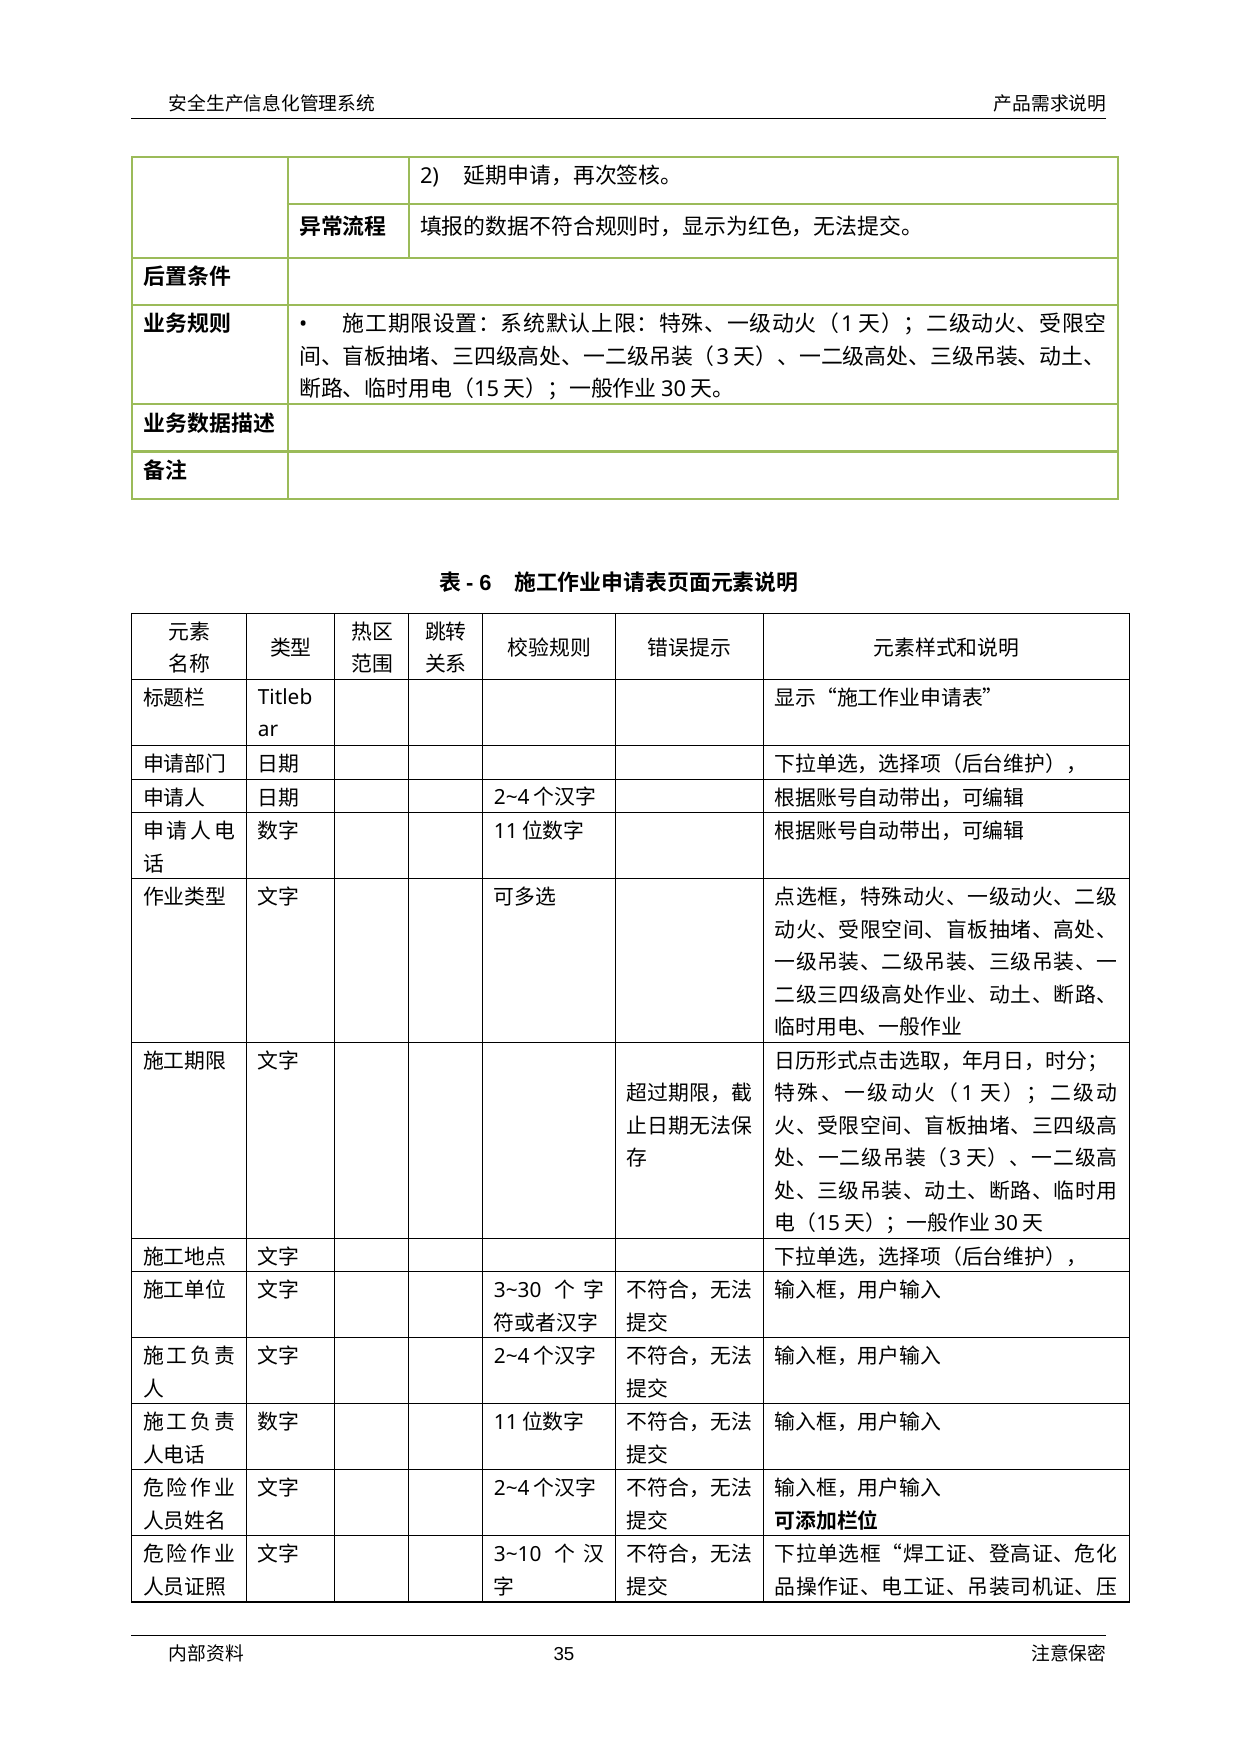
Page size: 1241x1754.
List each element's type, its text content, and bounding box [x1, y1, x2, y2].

table_cell • 施工期限设置：系统默认上限：特殊、一级动火（1天）；二级动火、受限空间、盲板抽堵、三四级高处、一二级吊装（3天）、一二级高处、三级吊装、动土、断路、临时用电（15天）；一般作业30天。 [289, 306, 1117, 403]
table_header 元素样式和说明 [764, 614, 1129, 679]
table_cell [335, 1404, 408, 1469]
table_cell 文字 [247, 1043, 334, 1238]
table_cell [616, 780, 763, 812]
table_header 元素 名称 [132, 614, 246, 679]
table_cell [409, 1404, 482, 1469]
table_cell 日期 [247, 746, 334, 778]
table_cell 11位数字 [483, 1404, 615, 1469]
table_header 错误提示 [616, 614, 763, 679]
table_cell [616, 879, 763, 1042]
table_cell [483, 746, 615, 778]
table_cell 文字 [247, 1536, 334, 1601]
table_cell [335, 1536, 408, 1601]
table_cell [335, 1043, 408, 1238]
table_cell 申请人电话 [132, 813, 246, 878]
table_cell [289, 259, 1117, 304]
table_cell 异常流程 [289, 205, 408, 257]
table_cell 施工负责人电话 [132, 1404, 246, 1469]
table_cell [335, 1470, 408, 1535]
table_header 校验规则 [483, 614, 615, 679]
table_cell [764, 1536, 1129, 1601]
table_cell 文字 [247, 879, 334, 1042]
table_cell 施工单位 [132, 1272, 246, 1337]
table_cell 施工地点 [132, 1239, 246, 1271]
table_cell [409, 680, 482, 745]
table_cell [410, 158, 1117, 203]
table_cell 11位数字 [483, 813, 615, 878]
table_cell [409, 780, 482, 812]
table_cell [335, 879, 408, 1042]
table_cell 日历形式点击选取，年月日，时分； 特殊、一级动火（1天）；二级动火、受限空间、盲板抽堵、三四级高处、一二级吊装（3天）、一二级高处、三级吊装、动土、断路、临时用电（15天）；一般作业30天 [764, 1043, 1129, 1238]
table_cell [335, 746, 408, 778]
table_cell 标题栏 [132, 680, 246, 745]
table_cell 3~30个字符或者汉字 [483, 1272, 615, 1337]
table_cell 输入框，用户输入 [764, 1338, 1129, 1403]
table_cell [289, 453, 1117, 497]
table_cell [483, 680, 615, 745]
table_cell 输入框，用户输入 可添加栏位 [764, 1470, 1129, 1535]
table_cell 日期 [247, 780, 334, 812]
table_cell 数字 [247, 1404, 334, 1469]
table_cell 文字 [247, 1272, 334, 1337]
table_cell [335, 1239, 408, 1271]
table_cell 下拉单选，选择项（后台维护）， [764, 1239, 1129, 1271]
table_cell 3~10个汉字 [483, 1536, 615, 1601]
table_cell 输入框，用户输入 [764, 1272, 1129, 1337]
table_cell [409, 1536, 482, 1601]
table_cell [616, 813, 763, 878]
table_cell 扩展流程 [289, 158, 408, 203]
table_cell [483, 1043, 615, 1238]
table_cell 不符合，无法提交 [616, 1404, 763, 1469]
table_cell Titlebar [247, 680, 334, 745]
table_cell 文字 [247, 1338, 334, 1403]
table_cell [289, 405, 1117, 450]
table_cell 申请人 [132, 780, 246, 812]
table_cell 业务规则 [133, 306, 287, 403]
table_cell 后置条件 [133, 259, 287, 304]
table_cell 不符合，无法提交 [616, 1272, 763, 1337]
table_cell 申请部门 [132, 746, 246, 778]
table_header 热区 范围 [335, 614, 408, 679]
table_cell [409, 1338, 482, 1403]
table_cell 数字 [247, 813, 334, 878]
table_cell [409, 1272, 482, 1337]
table_cell [616, 1239, 763, 1271]
text 施工作业申请表页面元素说明 [131, 564, 1106, 597]
table_cell 危险作业人员证照 [132, 1536, 246, 1601]
table_cell 填报的数据不符合规则时，显示为红色，无法提交。 [410, 205, 1117, 257]
table_cell 2~4个汉字 [483, 1338, 615, 1403]
table_cell [409, 813, 482, 878]
table_cell 不符合，无法提交 [616, 1470, 763, 1535]
table_cell 不符合，无法提交 [616, 1536, 763, 1601]
table_cell [409, 879, 482, 1042]
table_cell [483, 1239, 615, 1271]
table_cell 下拉单选，选择项（后台维护）， [764, 746, 1129, 778]
table_cell 业务数据描述 [133, 405, 287, 450]
table_cell [335, 1338, 408, 1403]
table_cell [409, 746, 482, 778]
table_cell 输入框，用户输入 [764, 1404, 1129, 1469]
table_cell 不符合，无法提交 [616, 1338, 763, 1403]
table_cell 文字 [247, 1470, 334, 1535]
table_cell 施工负责人 [132, 1338, 246, 1403]
table_cell 2~4个汉字 [483, 780, 615, 812]
table_cell 2~4个汉字 [483, 1470, 615, 1535]
table_cell 危险作业人员姓名 [132, 1470, 246, 1535]
table_cell 施工期限 [132, 1043, 246, 1238]
table_cell [616, 746, 763, 778]
table_cell 根据账号自动带出，可编辑 [764, 813, 1129, 878]
table_cell [409, 1239, 482, 1271]
table_cell [409, 1043, 482, 1238]
table_header 跳转 关系 [409, 614, 482, 679]
table_cell 作业类型 [132, 879, 246, 1042]
table_cell 根据账号自动带出，可编辑 [764, 780, 1129, 812]
table_cell [616, 680, 763, 745]
table_cell 点选框，特殊动火、一级动火、二级动火、受限空间、盲板抽堵、高处、一级吊装、二级吊装、三级吊装、一二级三四级高处作业、动土、断路、临时用电、一般作业 [764, 879, 1129, 1042]
table_cell 文字 [247, 1239, 334, 1271]
table_cell [335, 780, 408, 812]
table_cell [335, 1272, 408, 1337]
table_cell 可多选 [483, 879, 615, 1042]
table_cell [335, 813, 408, 878]
table_cell 超过期限，截止日期无法保存 [616, 1043, 763, 1238]
table_cell 显示“施工作业申请表” [764, 680, 1129, 745]
table_cell [335, 680, 408, 745]
table_header 类型 [247, 614, 334, 679]
table_cell [409, 1470, 482, 1535]
table_cell 备注 [133, 453, 287, 497]
